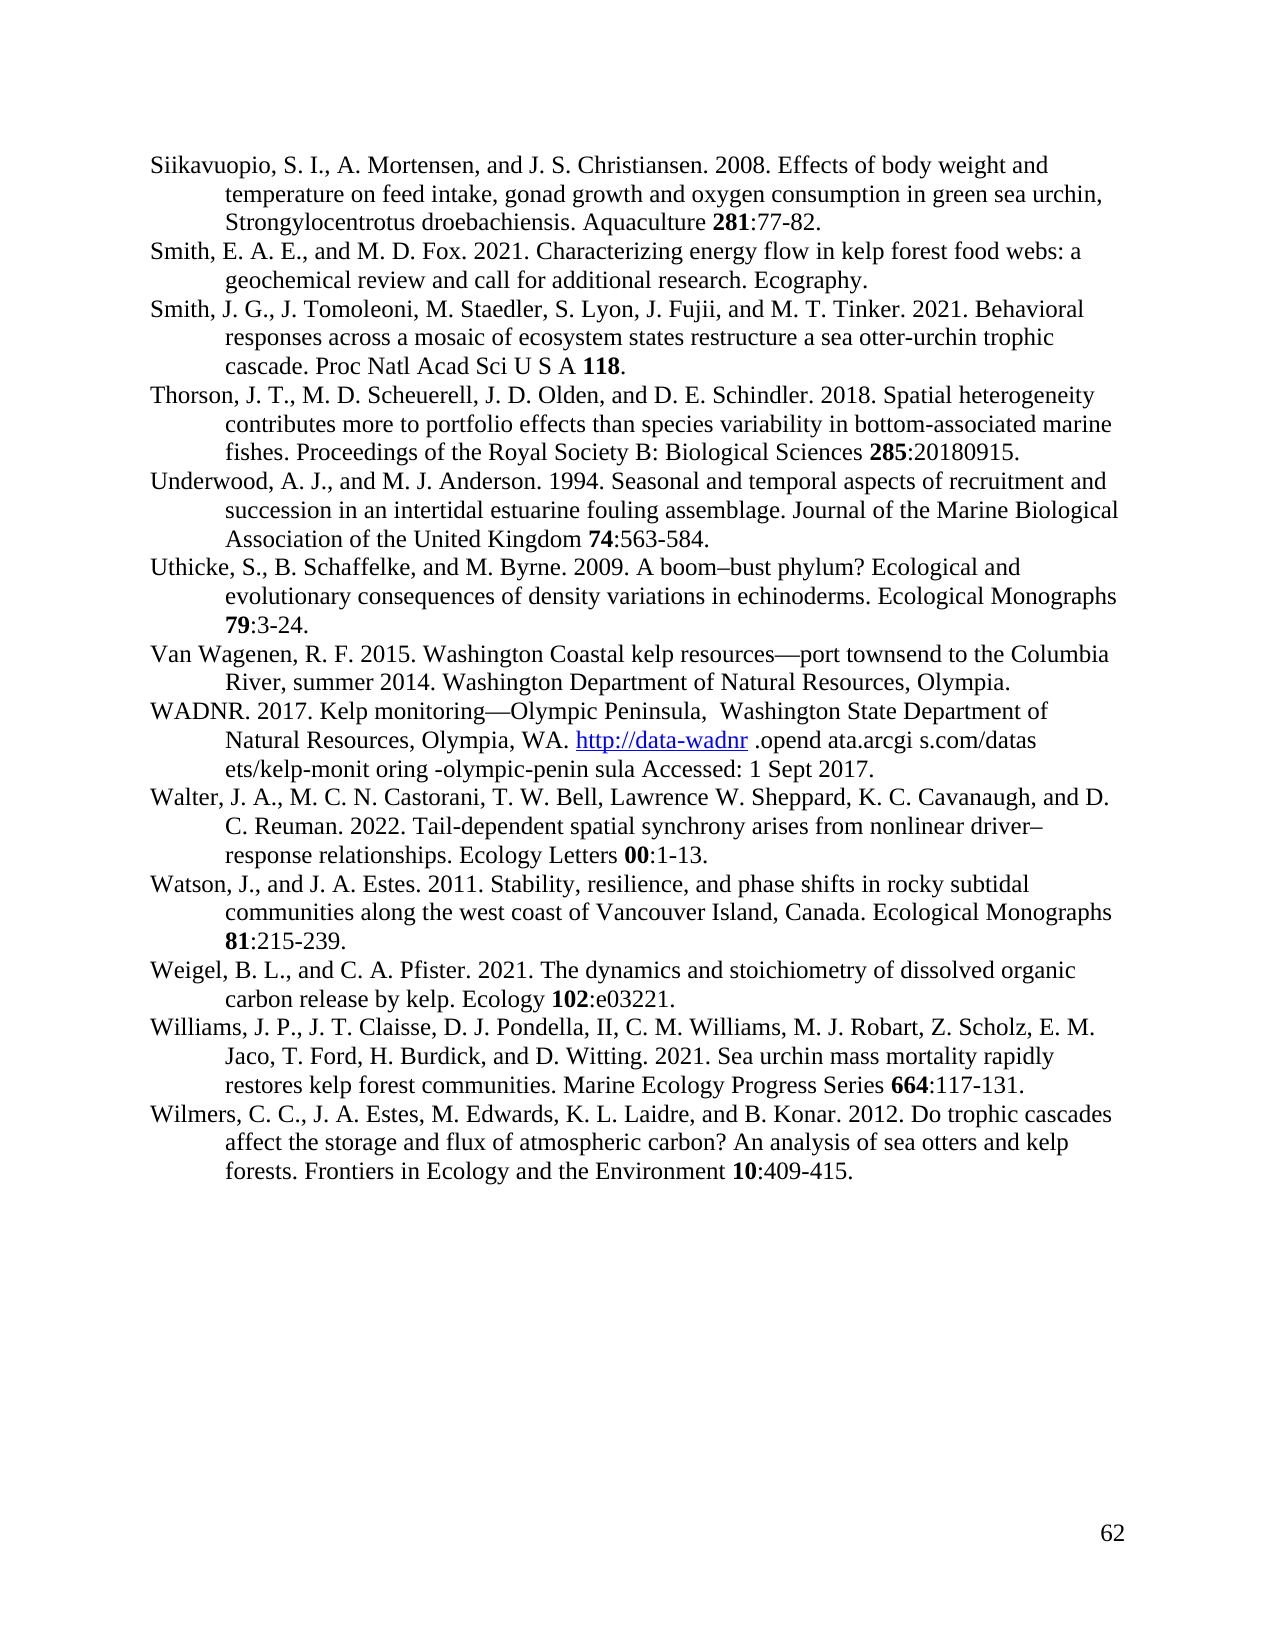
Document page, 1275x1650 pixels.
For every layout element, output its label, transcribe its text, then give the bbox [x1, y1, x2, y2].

text Watson, J., and J. A. Estes. 2011. Stability, resilience, and phase shifts in rocky subtidal communities along the west coast of Vancouver Island, Canada. Ecological Monographs 81:215-239. [150, 869, 1125, 955]
text Underwood, A. J., and M. J. Anderson. 1994. Seasonal and temporal aspects of recruitment and succession in an intertidal estuarine fouling assemblage. Journal of the Marine Biological Association of the United Kingdom 74:563-584. [150, 466, 1125, 552]
text Uthicke, S., B. Schaffelke, and M. Byrne. 2009. A boom–bust phylum? Ecological and evolutionary consequences of density variations in echinoderms. Ecological Monographs 79:3-24. [150, 552, 1125, 639]
text Smith, E. A. E., and M. D. Fox. 2021. Characterizing energy flow in kelp forest food webs: a geochemical review and call for additional research. Ecography. [150, 236, 1125, 294]
text Siikavuopio, S. I., A. Mortensen, and J. S. Christiansen. 2008. Effects of body weight and temperature on feed intake, gonad growth and oxygen consumption in green sea urchin, Strongylocentrotus droebachiensis. Aquaculture 281:77-82. [150, 150, 1125, 236]
text WADNR. 2017. Kelp monitoring—Olympic Peninsula, Washington State Department of Natural Resources, Olympia, WA. http://data-wadnr .opend ata.arcgi s.com/datas ets/kelp-monit oring -olympic-penin sula Accessed: 1 Sept 2017. [150, 696, 1125, 782]
text Thorson, J. T., M. D. Scheuerell, J. D. Olden, and D. E. Schindler. 2018. Spatial heterogeneity contributes more to portfolio effects than species variability in bottom-associated marine fishes. Proceedings of the Royal Society B: Biological Sciences 285:20180915. [150, 380, 1125, 466]
text Smith, J. G., J. Tomoleoni, M. Staedler, S. Lyon, J. Fujii, and M. T. Tinker. 2021. Behavioral responses across a mosaic of ecosystem states restructure a sea otter-urchin trophic cascade. Proc Natl Acad Sci U S A 118. [150, 294, 1125, 380]
text Wilmers, C. C., J. A. Estes, M. Edwards, K. L. Laidre, and B. Konar. 2012. Do trophic cascades affect the storage and flux of atmospheric carbon? An analysis of sea otters and kelp forests. Frontiers in Ecology and the Environment 10:409-415. [150, 1099, 1125, 1185]
text Van Wagenen, R. F. 2015. Washington Coastal kelp resources—port townsend to the Columbia River, summer 2014. Washington Department of Natural Resources, Olympia. [150, 639, 1125, 696]
text Walter, J. A., M. C. N. Castorani, T. W. Bell, Lawrence W. Sheppard, K. C. Cavanaugh, and D. C. Reuman. 2022. Tail-dependent spatial synchrony arises from nonlinear driver–response relationships. Ecology Letters 00:1-13. [150, 782, 1125, 869]
text Williams, J. P., J. T. Claisse, D. J. Pondella, II, C. M. Williams, M. J. Robart, Z. Scholz, E. M. Jaco, T. Ford, H. Burdick, and D. Witting. 2021. Sea urchin mass mortality rapidly restores kelp forest communities. Marine Ecology Progress Series 664:117-131. [150, 1012, 1125, 1099]
text Weigel, B. L., and C. A. Pfister. 2021. The dynamics and stoichiometry of dissolved organic carbon release by kelp. Ecology 102:e03221. [150, 955, 1125, 1012]
